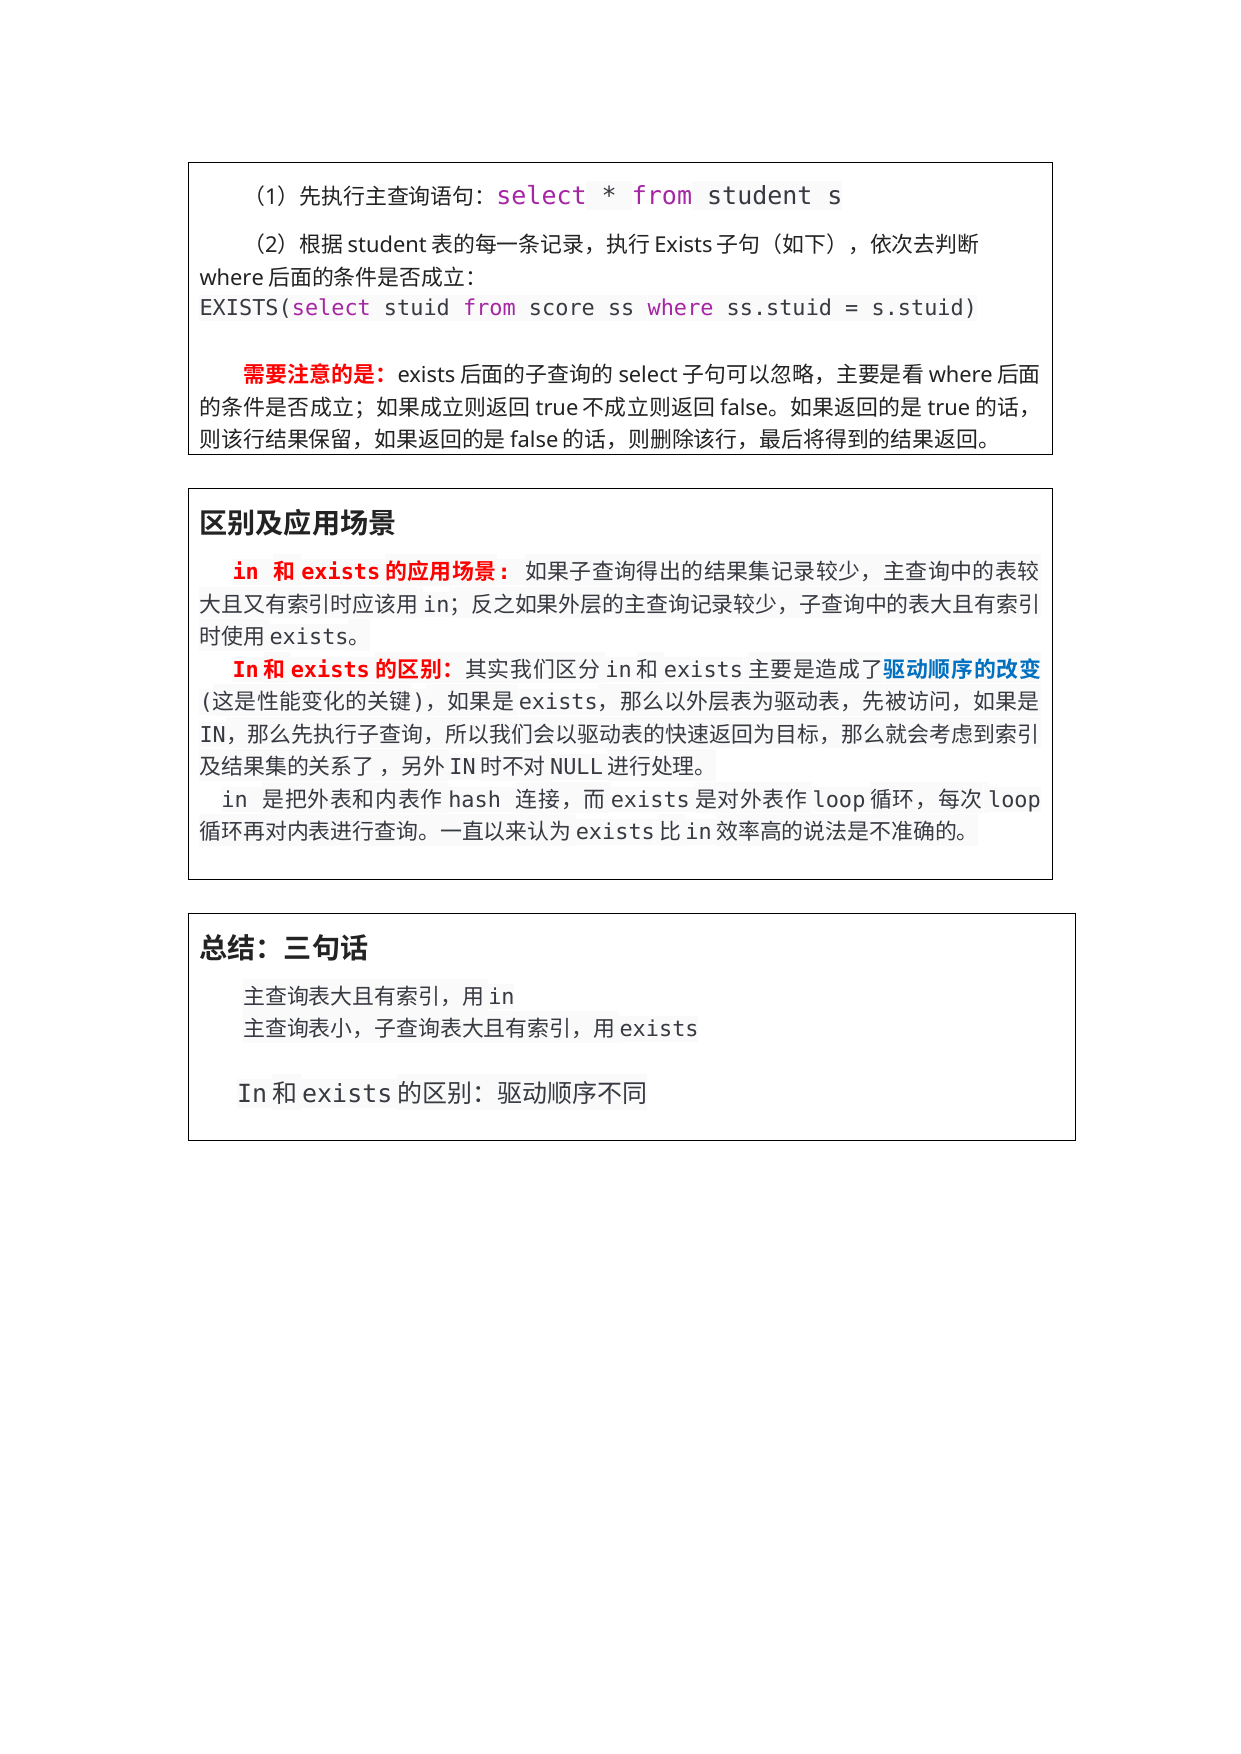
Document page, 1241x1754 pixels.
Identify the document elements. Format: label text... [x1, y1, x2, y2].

table_header 总结：三句话 主查询表大且有索引，用in 主查询表小，子查询表大且有索引，用exists In和exists的区别：驱动顺序不同 [189, 914, 1075, 1140]
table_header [189, 163, 1052, 454]
table_header 区别及应用场景 in 和 exists的应用场景: 如果子查询得出的结果集记录较少，主查询中的表较大且又有索引时应该用in；反之如果外层的主查询记录较少，子查询中的表大且有索引时使用exists。 In和exists的区别：其实我们区分in和exists主要是造成了驱动顺序的改变(这是性能变化的关键)，如果是exists，那么以外层表为驱动表，先被访问，如果是IN，那么先执行子查询，所以我们会以驱动表的快速返回为目标，那么就会考虑到索引及结果集的关系了 ，另外IN时不对NULL进行处理。 in 是把外表和内表作hash 连接，而exists是对外表作loop循环，每次loop循环再对内表进行查询。一直以来认为exists比in效率高的说法是不准确的。 [189, 489, 1052, 879]
